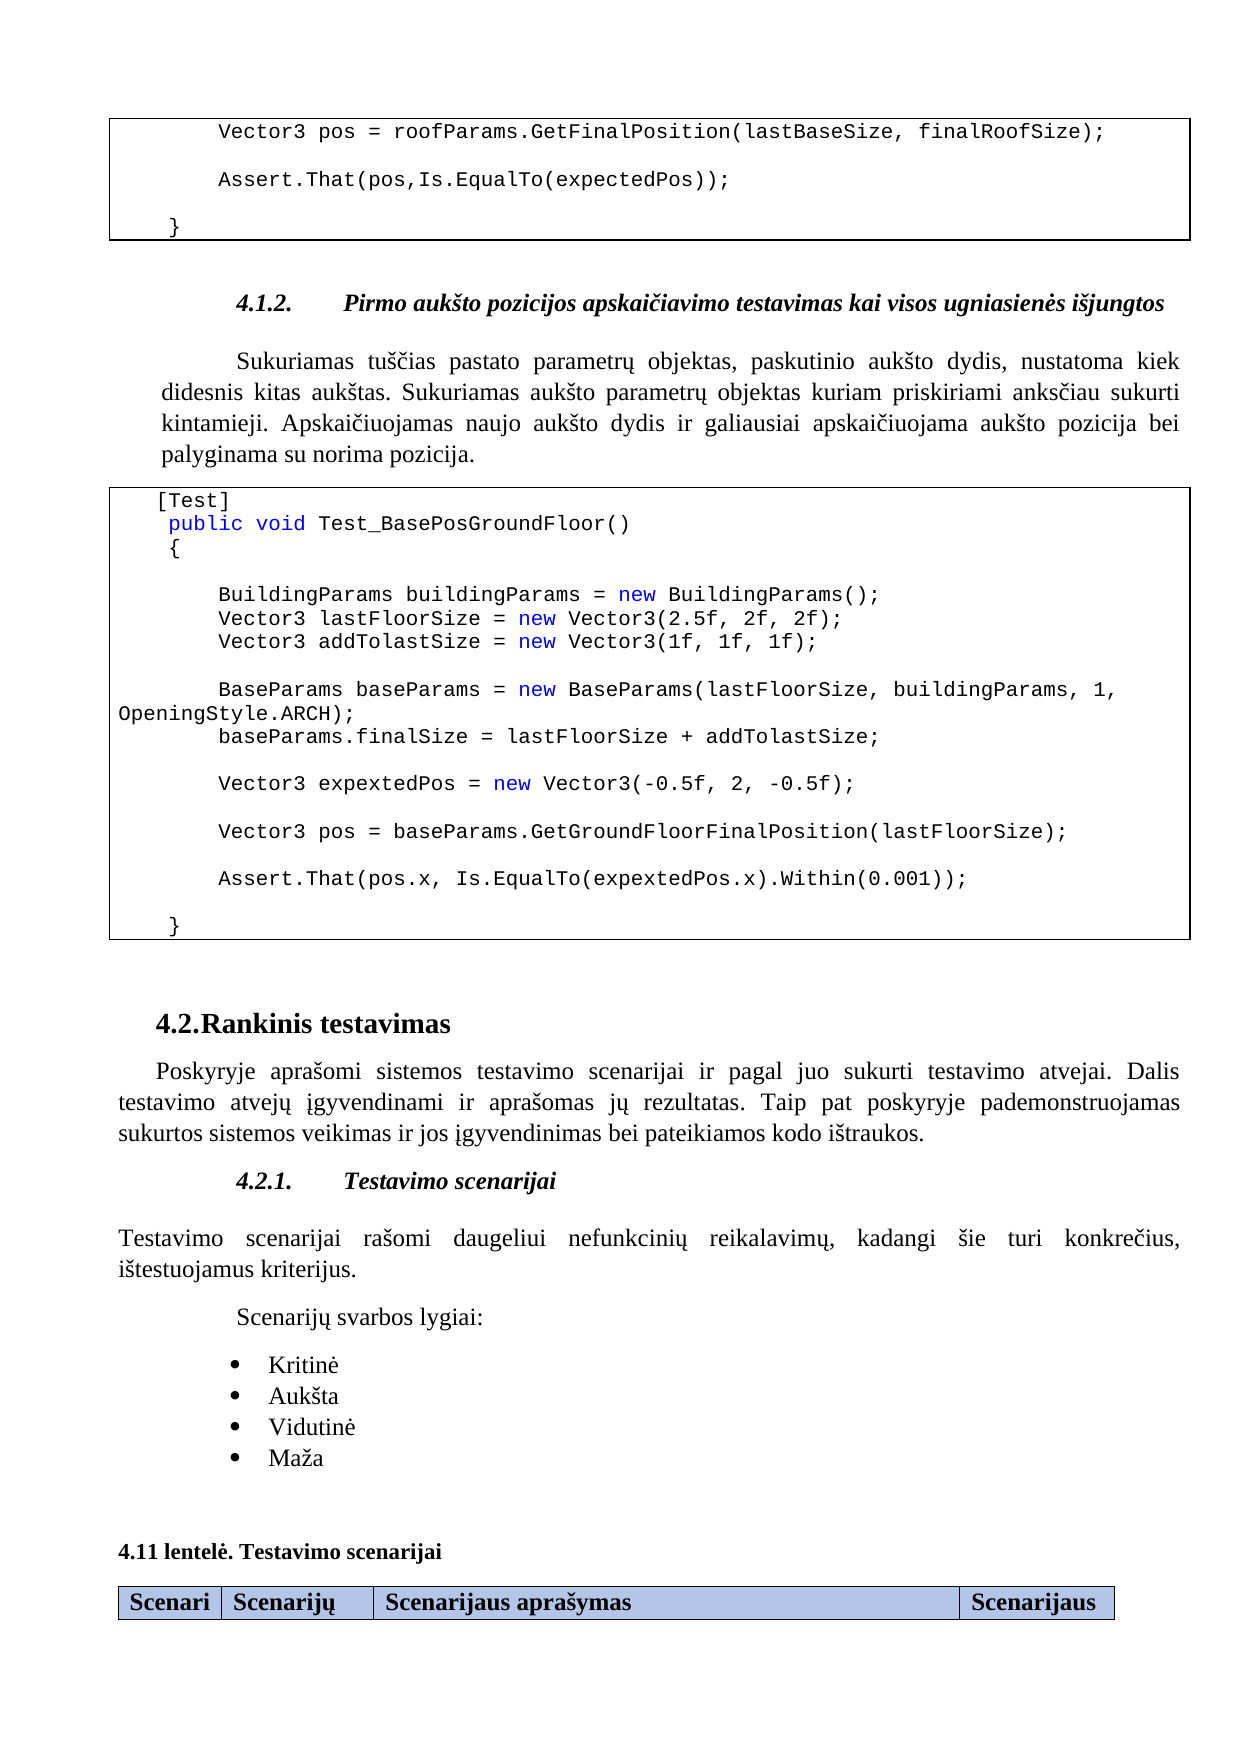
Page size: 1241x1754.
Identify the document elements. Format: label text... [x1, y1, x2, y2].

text Vector3 lastFloorSize = new Vector3(2.5f, 2f, 2f); [118, 608, 1181, 632]
text baseParams.finalSize = lastFloorSize + addTolastSize; [118, 726, 1181, 750]
text Vector3 pos = roofParams.GetFinalPosition(lastBaseSize, finalRoofSize); [110, 119, 1189, 145]
text Sukuriamas tuščias pastato parametrų objektas, paskutinio aukšto dydis, nustatoma kiek didesnis kitas aukštas. Sukuriamas aukšto parametrų objektas kuriam priskiriami anksčiau sukurti kintamieji. Apskaičiuojamas naujo aukšto dydis ir galiausiai apskaičiuojama aukšto pozicija bei palyginama su norima pozicija. [161, 346, 1181, 468]
text BaseParams baseParams = new BaseParams(lastFloorSize, buildingParams, 1, OpeningStyle.ARCH); [118, 679, 1181, 726]
table_header Scenarijaus Nr. [119, 1587, 221, 1619]
text public void Test_BasePosGroundFloor() [118, 513, 1181, 537]
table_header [222, 1587, 373, 1619]
table_header Scenarijaus svarba [960, 1587, 1114, 1619]
text Scenarijų svarbos lygiai: [161, 1302, 1181, 1331]
list Vidutinė [231, 1412, 1181, 1441]
list Aukšta [231, 1381, 1181, 1410]
text Vector3 pos = baseParams.GetGroundFloorFinalPosition(lastFloorSize); [118, 821, 1181, 844]
subtitle Pirmo aukšto pozicijos apskaičiavimo testavimas kai visos ugniasienės išjungtos [236, 288, 1181, 317]
list Maža [231, 1443, 1181, 1472]
text } [110, 213, 1189, 239]
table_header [374, 1587, 959, 1619]
list Kritinė [231, 1350, 1181, 1379]
text Vector3 expextedPos = new Vector3(-0.5f, 2, -0.5f); [118, 773, 1181, 797]
subtitle Testavimo scenarijai [236, 1166, 1181, 1195]
text { [118, 537, 1181, 561]
text Testavimo scenarijai rašomi daugeliui nefunkcinių reikalavimų, kadangi šie turi konkrečius, ištestuojamus kriterijus. [118, 1223, 1181, 1283]
text [Test] [110, 488, 1189, 513]
text BuildingParams buildingParams = new BuildingParams(); [118, 584, 1181, 608]
text Assert.That(pos,Is.EqualTo(expectedPos)); [118, 168, 1181, 192]
text Vector3 addTolastSize = new Vector3(1f, 1f, 1f); [118, 632, 1181, 655]
text Assert.That(pos.x, Is.EqualTo(expextedPos.x).Within(0.001)); [118, 868, 1181, 892]
text } [110, 912, 1189, 939]
text Poskyryje aprašomi sistemos testavimo scenarijai ir pagal juo sukurti testavimo atvejai. Dalis testavimo atvejų įgyvendinami ir aprašomas jų rezultatas. Taip pat poskyryje pademonstruojamas sukurtos sistemos veikimas ir jos įgyvendinimas bei pateikiamos kodo ištraukos. [118, 1056, 1181, 1147]
subtitle Rankinis testavimas [156, 1006, 1181, 1039]
